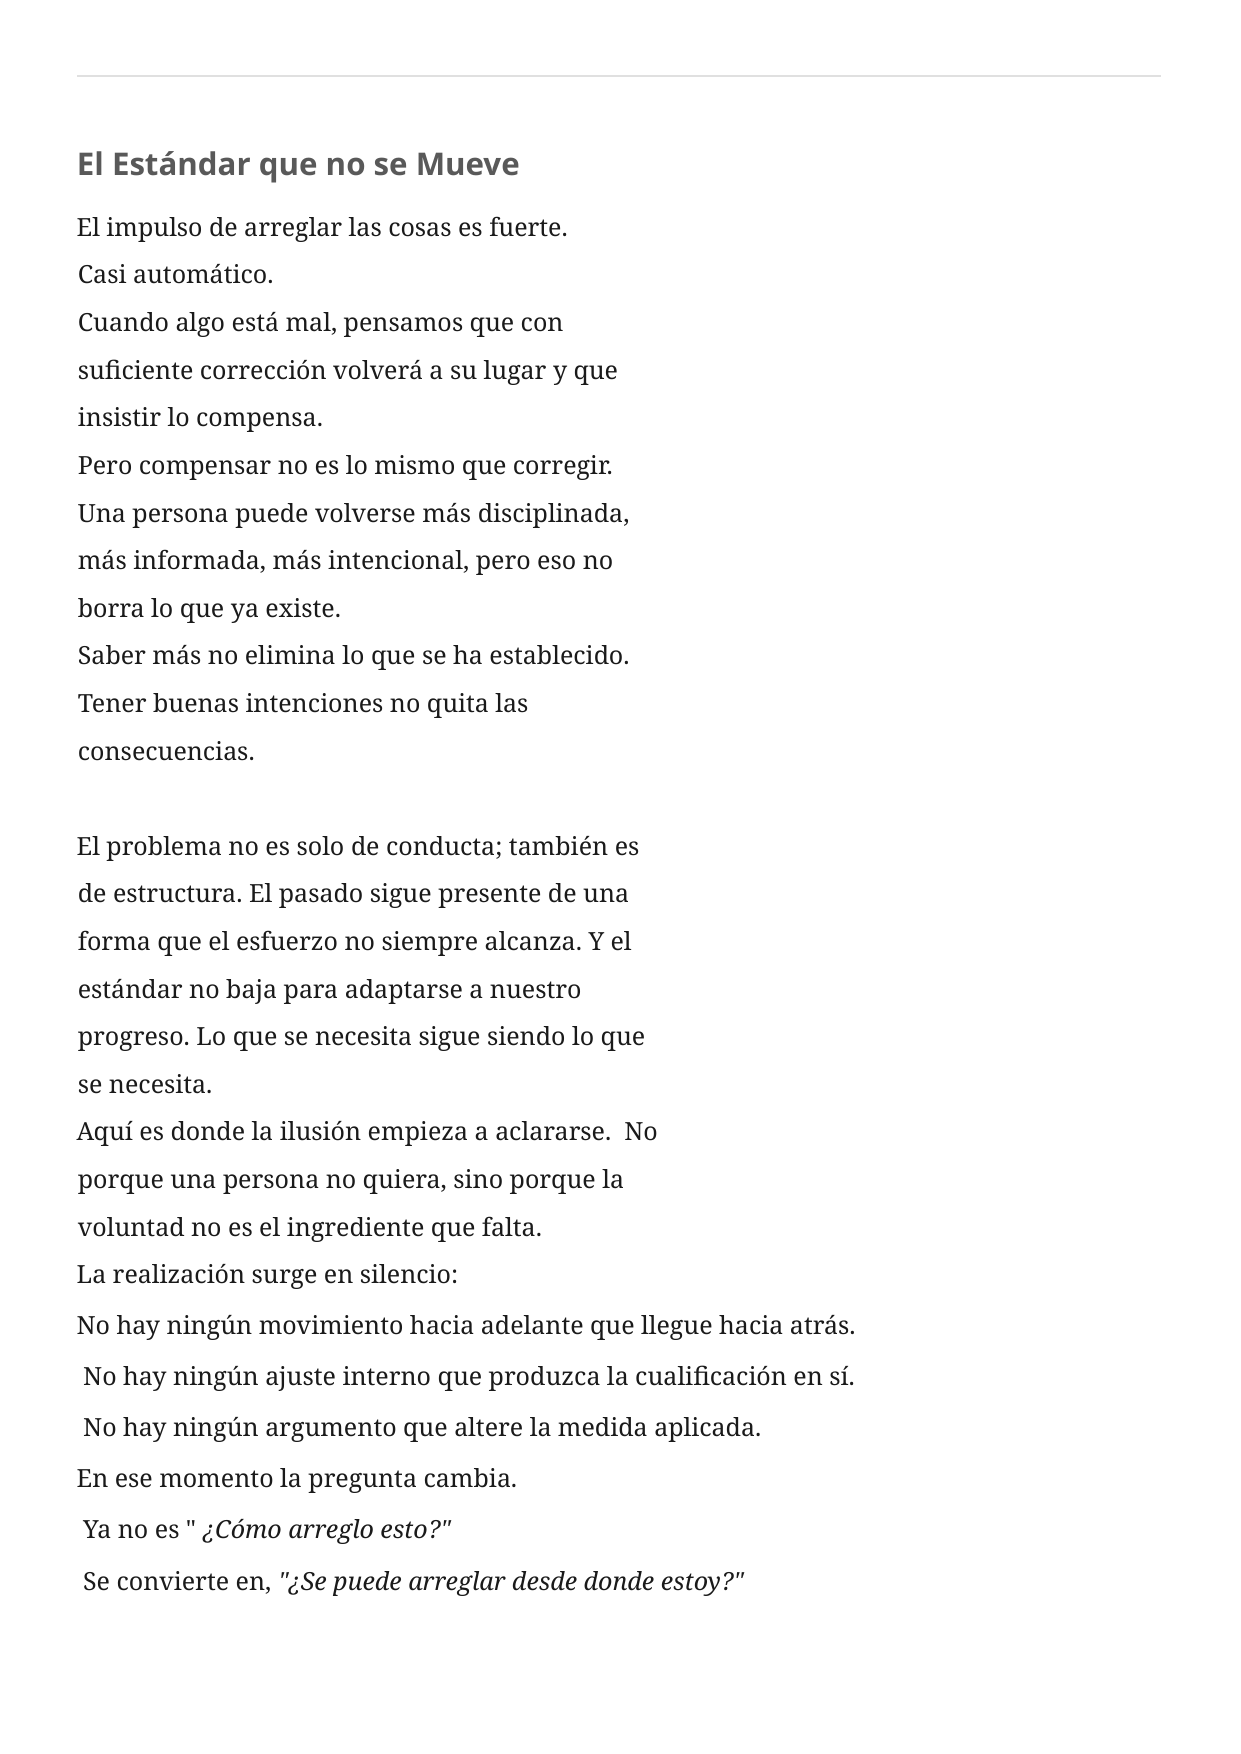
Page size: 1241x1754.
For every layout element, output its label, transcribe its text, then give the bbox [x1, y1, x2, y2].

text No hay ningún movimiento hacia adelante que llegue hacia atrás. [76, 1308, 1163, 1342]
text No hay ningún argumento que altere la medida aplicada. [76, 1410, 1163, 1444]
text Se convierte en, "¿Se puede arreglar desde donde estoy?" [76, 1563, 1163, 1597]
text El problema no es solo de conducta; también es de estructura. El pasado sigue presente de una forma que el esfuerzo no siempre alcanza. Y el estándar no baja para adaptarse a nuestro progreso. Lo que se necesita sigue siendo lo que se necesita. [76, 828, 672, 1101]
text Ya no es " ¿Cómo arreglo esto?" [76, 1512, 1163, 1546]
subtitle El Estándar que no se Mueve [77, 142, 1093, 185]
text En ese momento la pregunta cambia. [76, 1461, 1163, 1495]
text No hay ningún ajuste interno que produzca la cualificación en sí. [76, 1359, 1163, 1393]
text La realización surge en silencio: [76, 1257, 1163, 1291]
text Aquí es donde la ilusión empieza a aclararse. No porque una persona no quiera, sino porque la voluntad no es el ingrediente que falta. [76, 1114, 672, 1243]
text El impulso de arreglar las cosas es fuerte. Casi automático. Cuando algo está mal, pensamos que con suficiente corrección volverá a su lugar y que insistir lo compensa. Pero compensar no es lo mismo que corregir. Una persona puede volverse más disciplinada, más informada, más intencional, pero eso no borra lo que ya existe. Saber más no elimina lo que se ha establecido. Tener buenas intenciones no quita las consecuencias. [76, 209, 672, 815]
